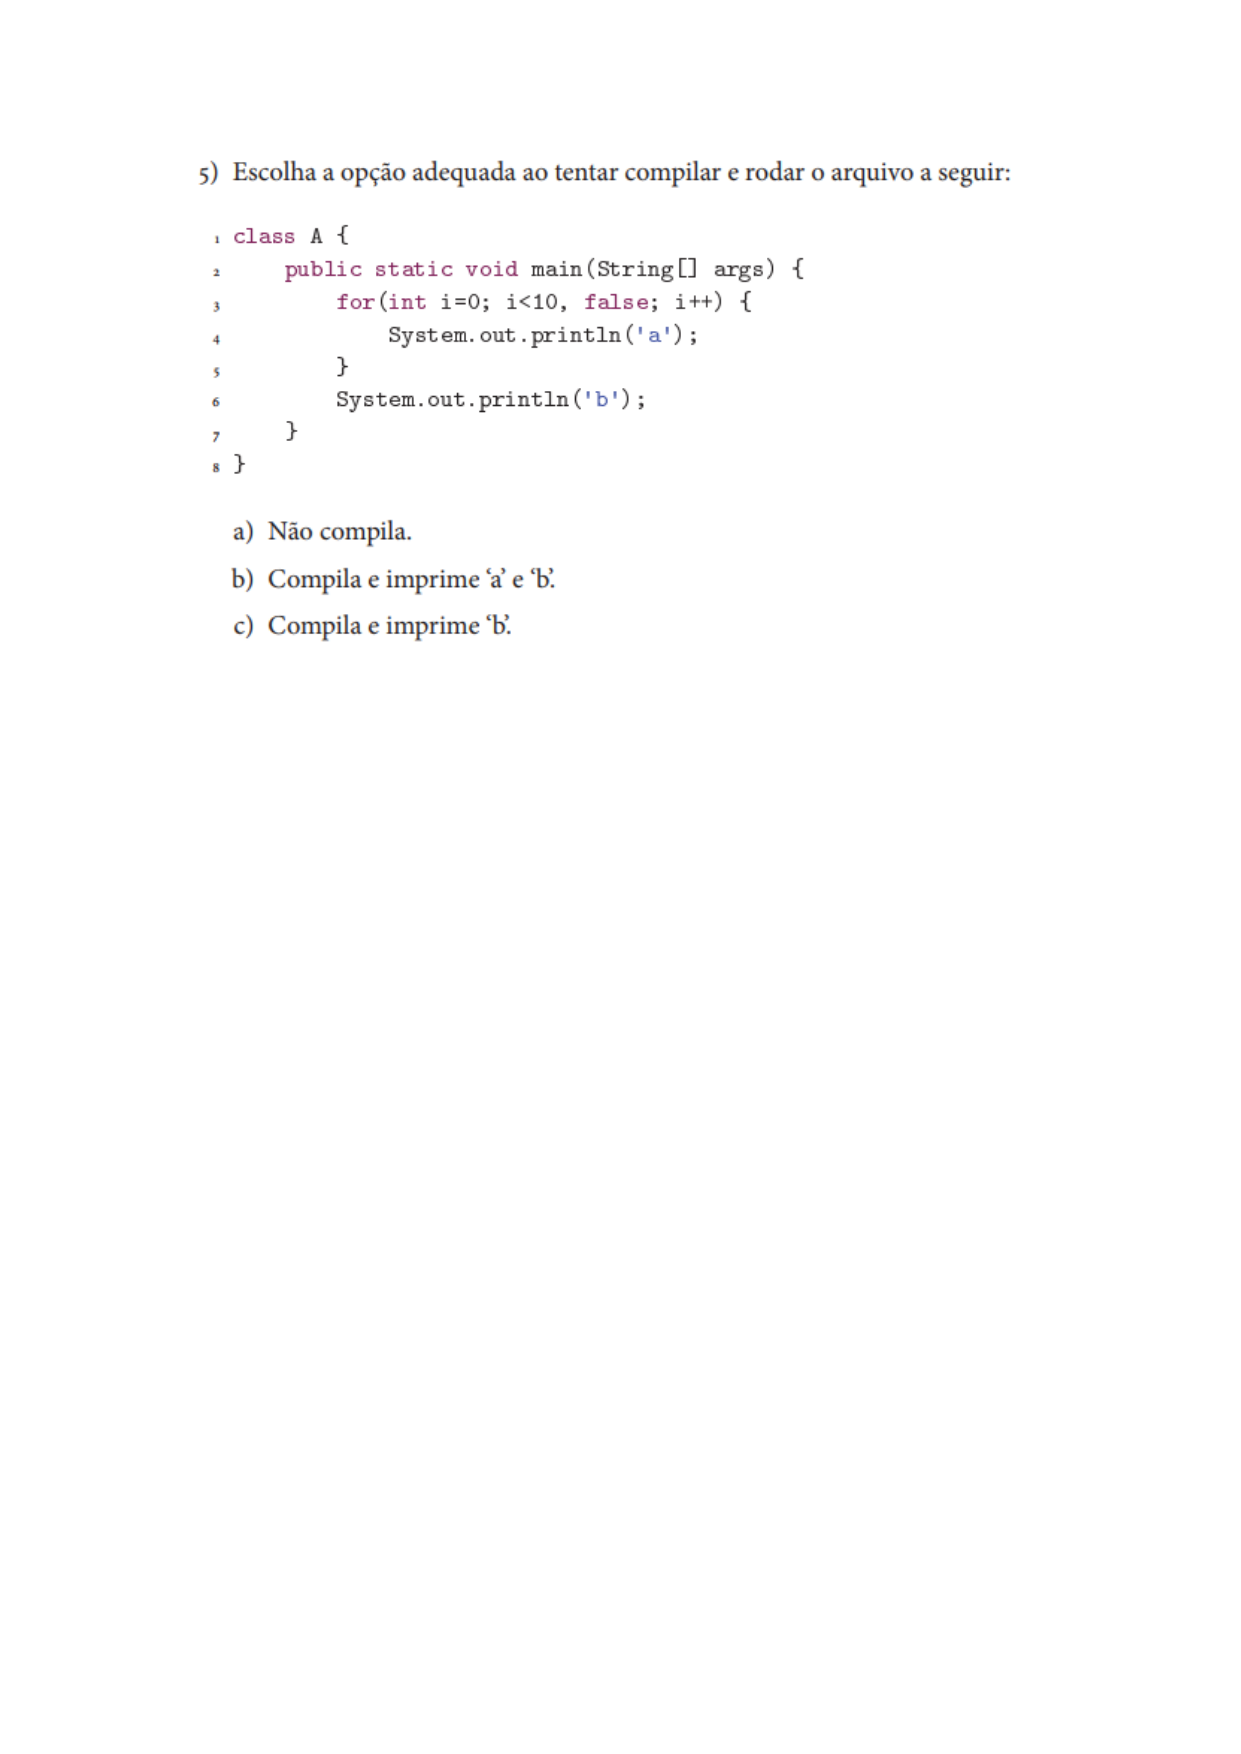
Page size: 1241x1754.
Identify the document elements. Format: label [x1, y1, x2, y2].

picture [178, 146, 1063, 658]
